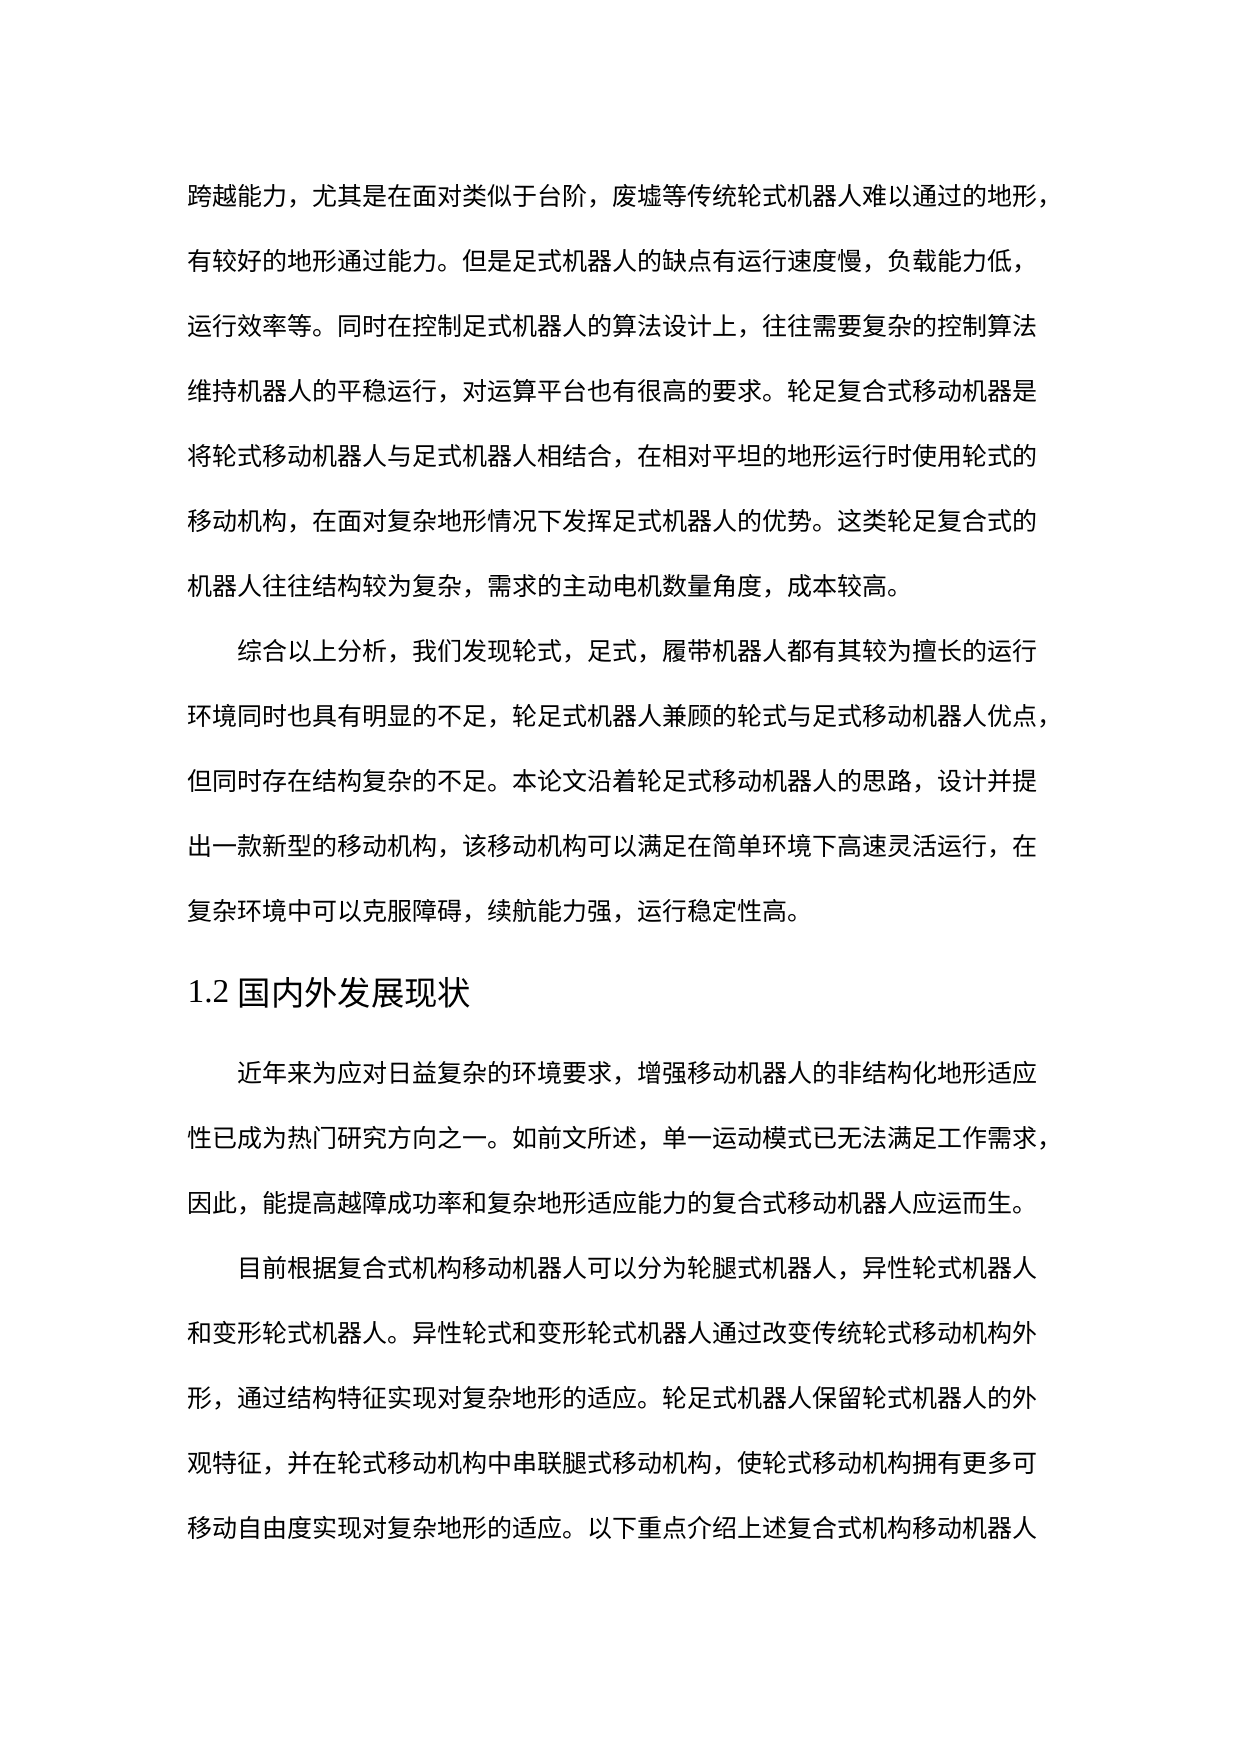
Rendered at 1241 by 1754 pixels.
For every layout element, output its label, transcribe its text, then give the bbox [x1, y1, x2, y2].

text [187, 162, 1053, 617]
text 近年来为应对日益复杂的环境要求，增强移动机器人的非结构化地形适应性已成为热门研究方向之一。如前文所述，单一运动模式已无法满足工作需求，因此，能提高越障成功率和复杂地形适应能力的复合式移动机器人应运而生。 [187, 1039, 1053, 1234]
subtitle 国内外发展现状 [187, 958, 1053, 1023]
text 综合以上分析，我们发现轮式，足式，履带机器人都有其较为擅长的运行环境同时也具有明显的不足，轮足式机器人兼顾的轮式与足式移动机器人优点，但同时存在结构复杂的不足。本论文沿着轮足式移动机器人的思路，设计并提出一款新型的移动机构，该移动机构可以满足在简单环境下高速灵活运行，在复杂环境中可以克服障碍，续航能力强，运行稳定性高。 [187, 617, 1053, 942]
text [187, 1234, 1053, 1559]
